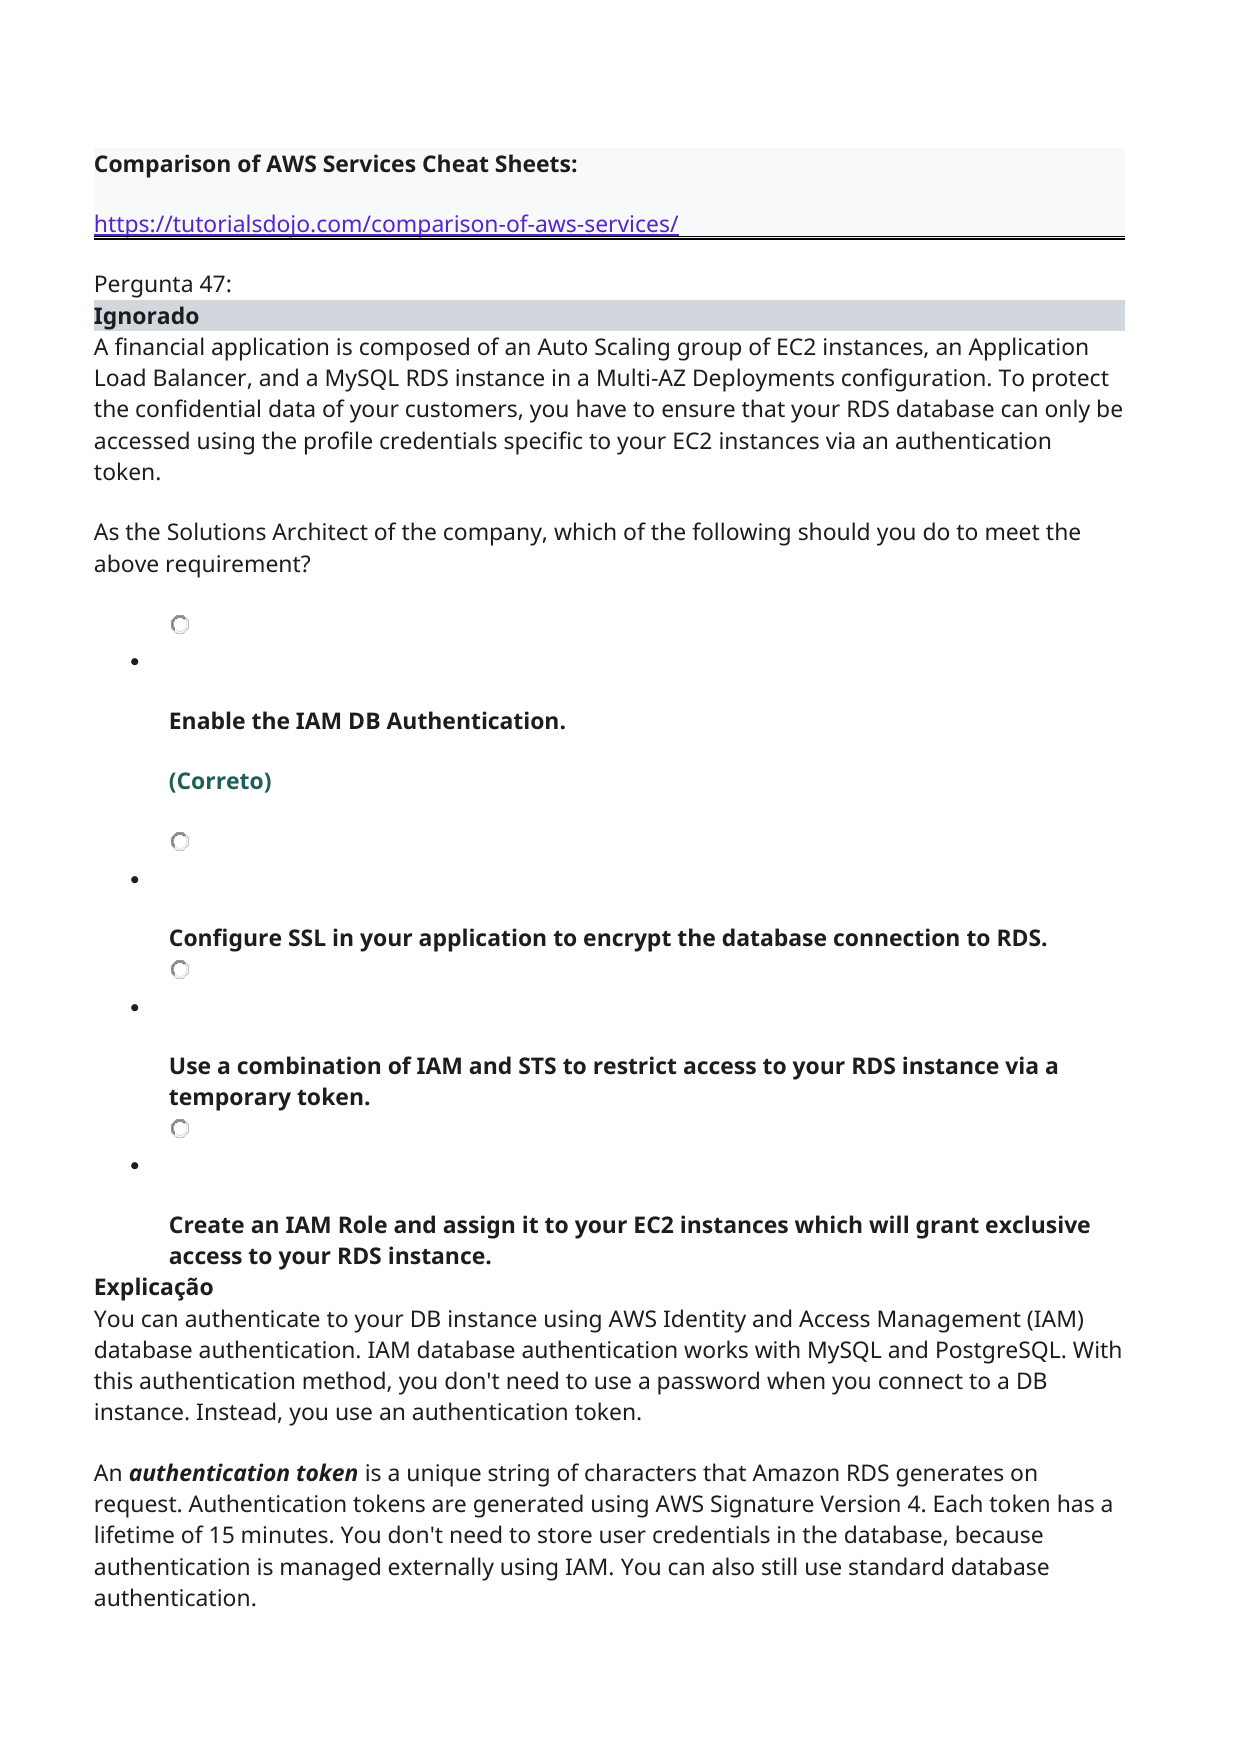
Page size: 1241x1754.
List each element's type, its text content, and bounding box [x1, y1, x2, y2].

text Configure SSL in your application to encrypt the database connection to RDS. [169, 922, 1125, 953]
text Explicação [94, 1271, 1125, 1303]
text (Correto) [169, 765, 1125, 796]
text You can authenticate to your DB instance using AWS Identity and Access Management (IAM) database authentication. IAM database authentication works with MySQL and PostgreSQL. With this authentication method, you don't need to use a password when you connect to a DB instance. Instead, you use an authentication token. [94, 1303, 1125, 1428]
text Enable the IAM DB Authentication. [169, 704, 1125, 736]
text Create an IAM Role and assign it to your EC2 instances which will grant exclusive access to your RDS instance. [169, 1209, 1125, 1271]
text Comparison of AWS Services Cheat Sheets: [94, 148, 1125, 179]
text Ignorado [94, 300, 1125, 331]
text As the Solutions Architect of the company, which of the following should you do to meet the above requirement? [94, 516, 1125, 579]
text A financial application is composed of an Auto Scaling group of EC2 instances, an Application Load Balancer, and a MySQL RDS instance in a Multi-AZ Deployments configuration. To protect the confidential data of your customers, you have to ensure that your RDS database can only be accessed using the profile credentials specific to your EC2 instances via an authentication token. [94, 331, 1125, 487]
text Use a combination of IAM and STS to restrict access to your RDS instance via a temporary token. [169, 1050, 1125, 1112]
text Pergunta 47: [94, 268, 1125, 300]
text An authentication token is a unique string of characters that Amazon RDS generates on request. Authentication tokens are generated using AWS Signature Version 4. Each token has a lifetime of 15 minutes. You don't need to store user credentials in the database, because authentication is managed externally using IAM. You can also still use standard database authentication. [94, 1457, 1125, 1613]
text https://tutorialsdojo.com/comparison-of-aws-services/ [94, 208, 1125, 236]
